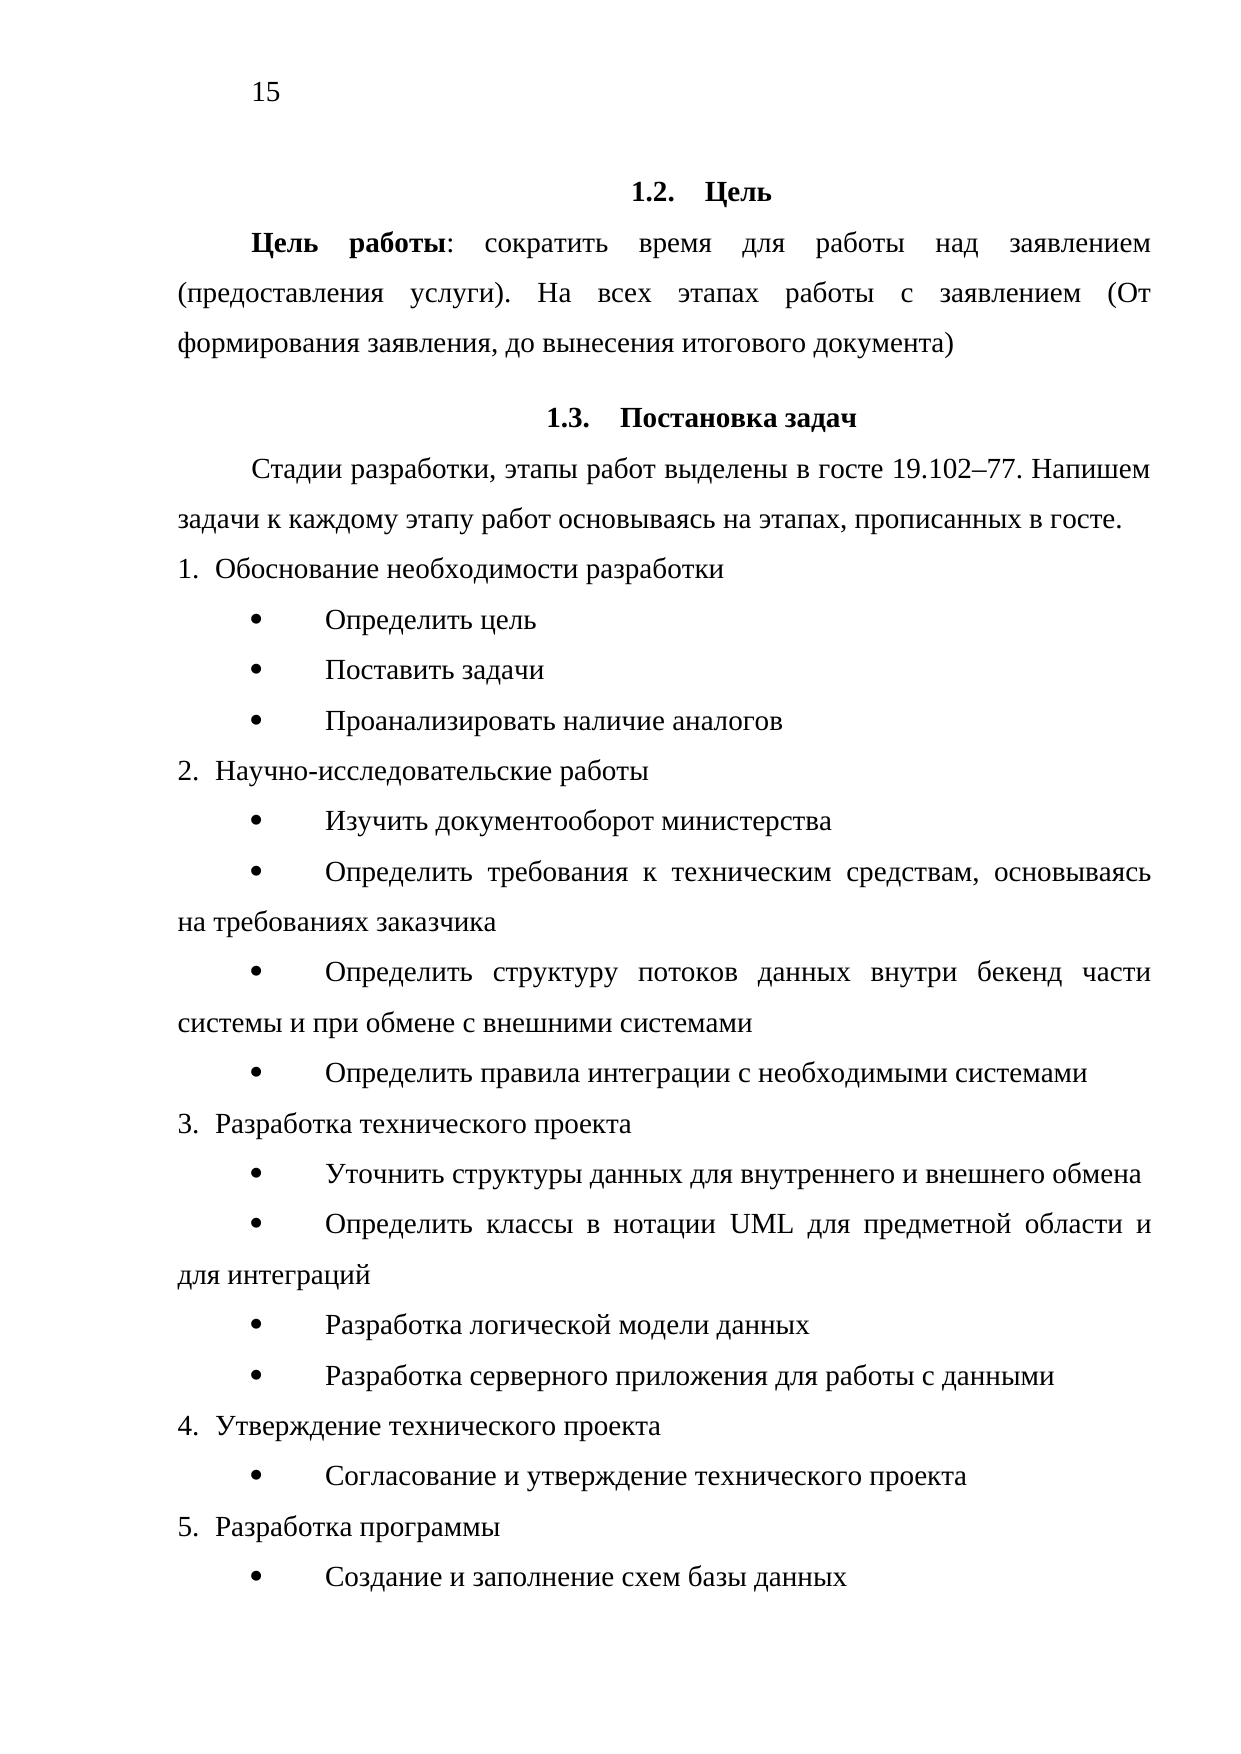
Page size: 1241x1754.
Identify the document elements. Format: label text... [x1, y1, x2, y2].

list Проанализировать наличие аналогов [177, 703, 1152, 736]
list Согласование и утверждение технического проекта [177, 1458, 1152, 1492]
list Определить правила интеграции с необходимыми системами [177, 1055, 1152, 1089]
text Стадии разработки, этапы работ выделены в госте 19.102–77. Напишем задачи к каждому этапу работ основываясь на этапах, прописанных в госте. [177, 451, 1152, 535]
list Разработка технического проекта [177, 1106, 1152, 1139]
list Создание и заполнение схем базы данных [177, 1559, 1152, 1593]
list Разработка программы [177, 1509, 1152, 1542]
list Определить структуру потоков данных внутри бекенд части системы и при обмене с внешними системами [177, 954, 1152, 1038]
list Обоснование необходимости разработки [177, 552, 1152, 585]
list Уточнить структуры данных для внутреннего и внешнего обмена [177, 1156, 1152, 1190]
list Определить требования к техническим средствам, основываясь на требованиях заказчика [177, 854, 1152, 938]
list Постановка задач [177, 401, 1152, 434]
list Определить классы в нотации UML для предметной области и для интеграций [177, 1206, 1152, 1290]
list Разработка серверного приложения для работы с данными [177, 1358, 1152, 1391]
list Научно-исследовательские работы [177, 753, 1152, 787]
list Изучить документооборот министерства [177, 803, 1152, 837]
list Разработка логической модели данных [177, 1307, 1152, 1341]
list Поставить задачи [177, 652, 1152, 686]
list Цель [177, 174, 1152, 208]
list Определить цель [177, 602, 1152, 636]
list Утверждение технического проекта [177, 1408, 1152, 1442]
text Цель работы: сократить время для работы над заявлением (предоставления услуги). На всех этапах работы с заявлением (От формирования заявления, до вынесения итогового документа) [177, 225, 1152, 359]
